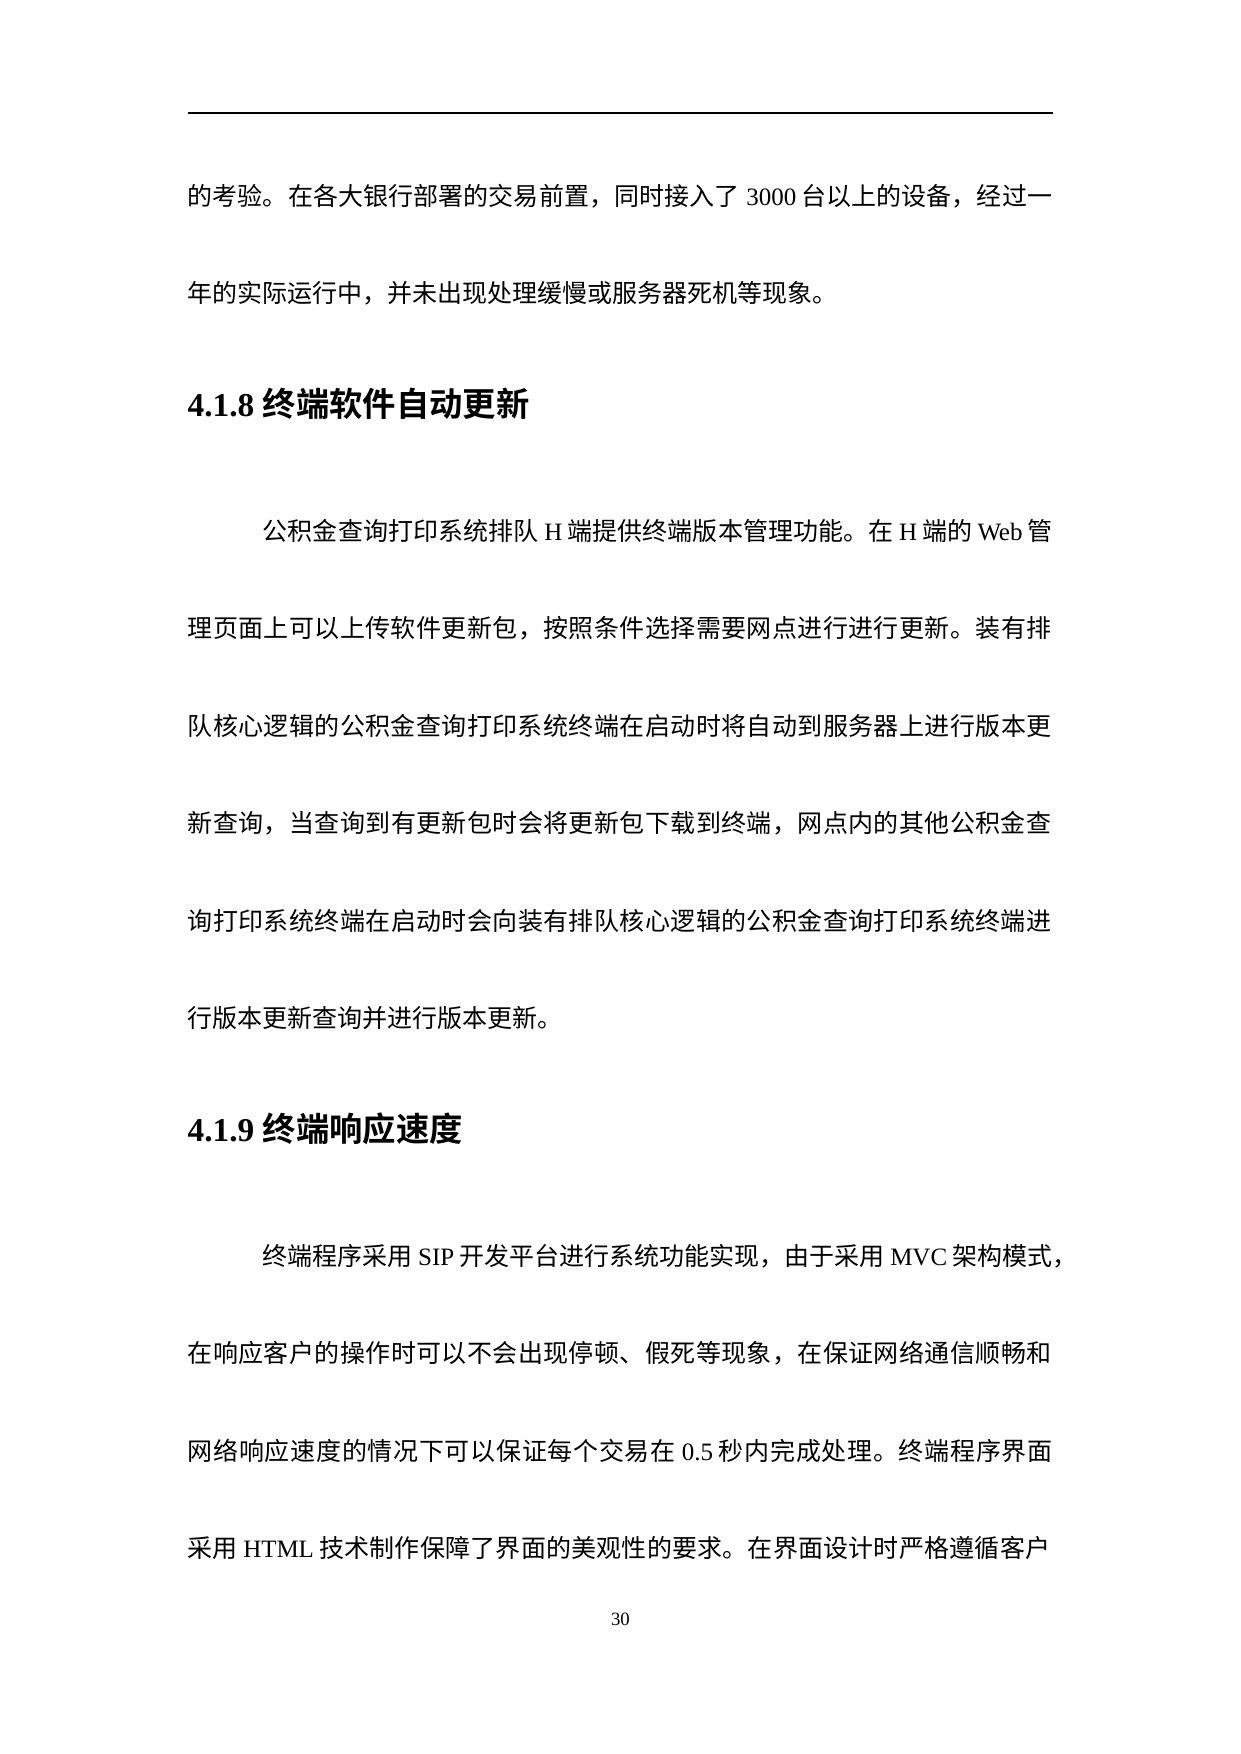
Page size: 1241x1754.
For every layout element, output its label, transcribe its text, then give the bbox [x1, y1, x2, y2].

subtitle 4.1.8 终端软件自动更新 [187, 370, 1053, 435]
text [187, 162, 1053, 324]
text 公积金查询打印系统排队H端提供终端版本管理功能。在H端的Web管理页面上可以上传软件更新包，按照条件选择需要网点进行进行更新。装有排队核心逻辑的公积金查询打印系统终端在启动时将自动到服务器上进行版本更新查询，当查询到有更新包时会将更新包下载到终端，网点内的其他公积金查询打印系统终端在启动时会向装有排队核心逻辑的公积金查询打印系统终端进行版本更新查询并进行版本更新。 [187, 497, 1053, 1049]
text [187, 1222, 1053, 1579]
subtitle 4.1.9 终端响应速度 [187, 1094, 1053, 1159]
